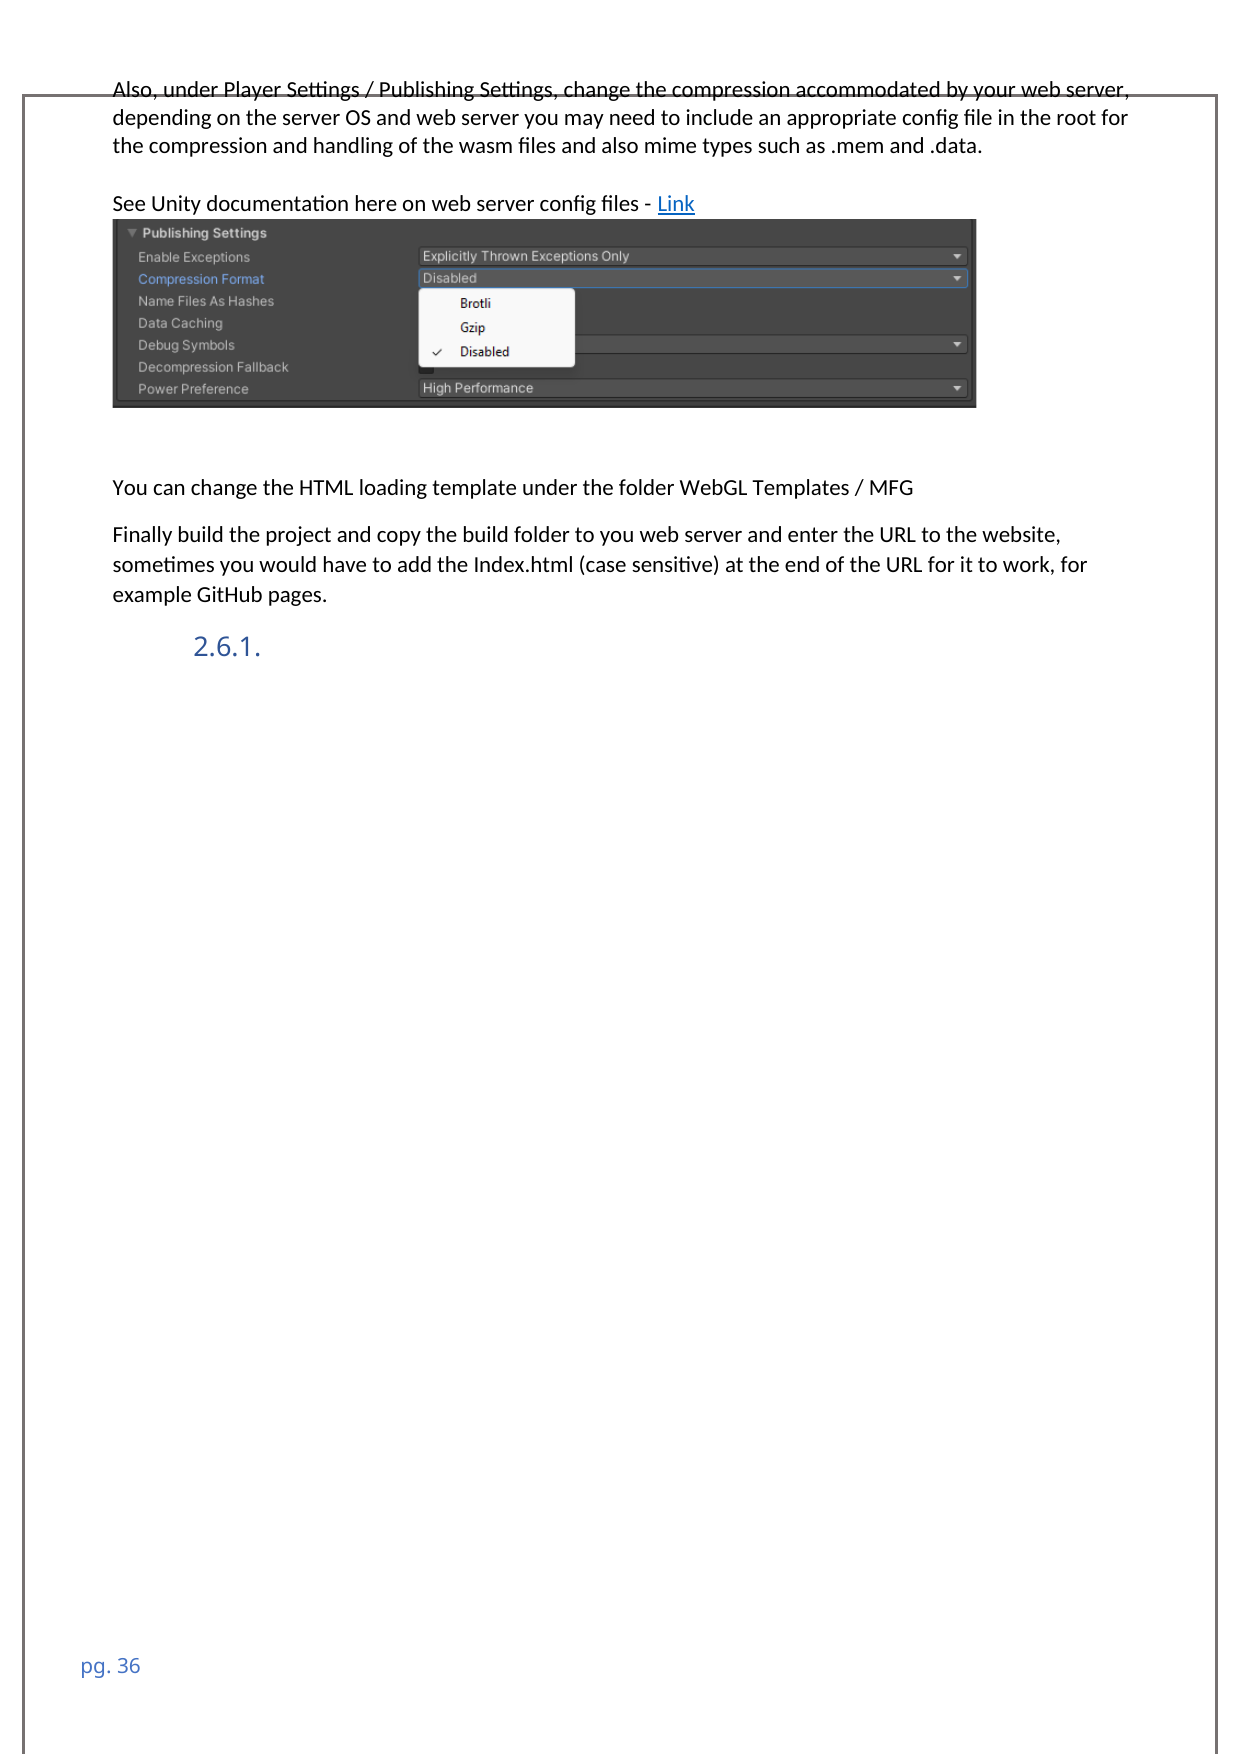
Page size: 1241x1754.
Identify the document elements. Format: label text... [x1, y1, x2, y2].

text Also, under Player Settings / Publishing Settings, change the compression accommodated by your web server, depending on the server OS and web server you may need to include an appropriate config file in the root for the compression and handling of the wasm files and also mime types such as .mem and .data. [112, 75, 1165, 159]
text You can change the HTML loading template under the folder WebGL Templates / MFG [112, 473, 1165, 501]
picture [112, 219, 977, 408]
text Finally build the project and copy the build folder to you web server and enter the URL to the website, sometimes you would have to add the Index.html (case sensitive) at the end of the URL for it to work, for example GitHub pages. [112, 520, 1165, 609]
